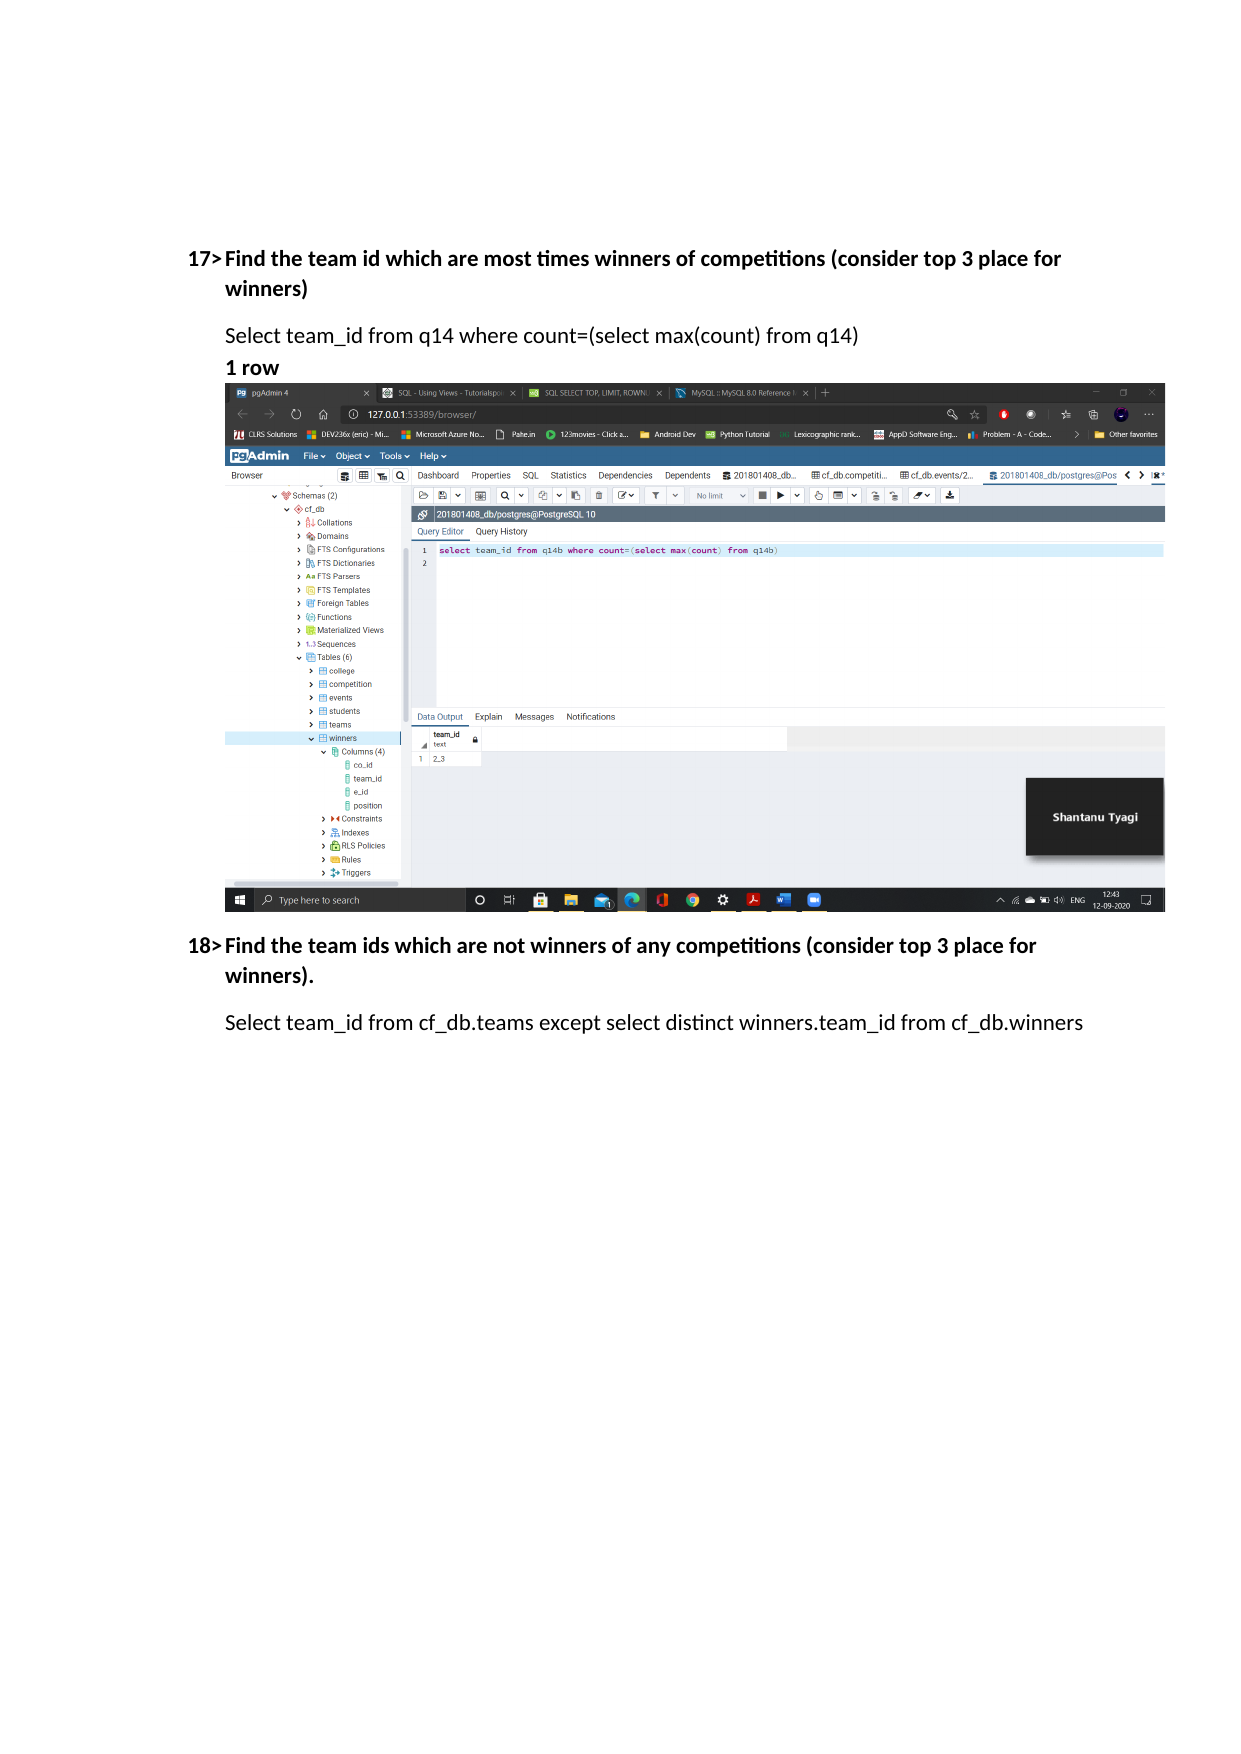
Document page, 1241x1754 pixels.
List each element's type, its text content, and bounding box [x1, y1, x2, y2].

list Find the team id which are most times winners of competitions (consider top 3 place for winners) [187, 244, 1090, 302]
text 1 row [225, 353, 1090, 383]
picture [225, 383, 1166, 912]
text Select team_id from q14 where count=(select max(count) from q14) [187, 321, 1090, 349]
text Select team_id from cf_db.teams except select distinct winners.team_id from cf_db.winners [187, 1008, 1090, 1036]
list Find the team ids which are not winners of any competitions (consider top 3 place for winners). [187, 931, 1090, 989]
